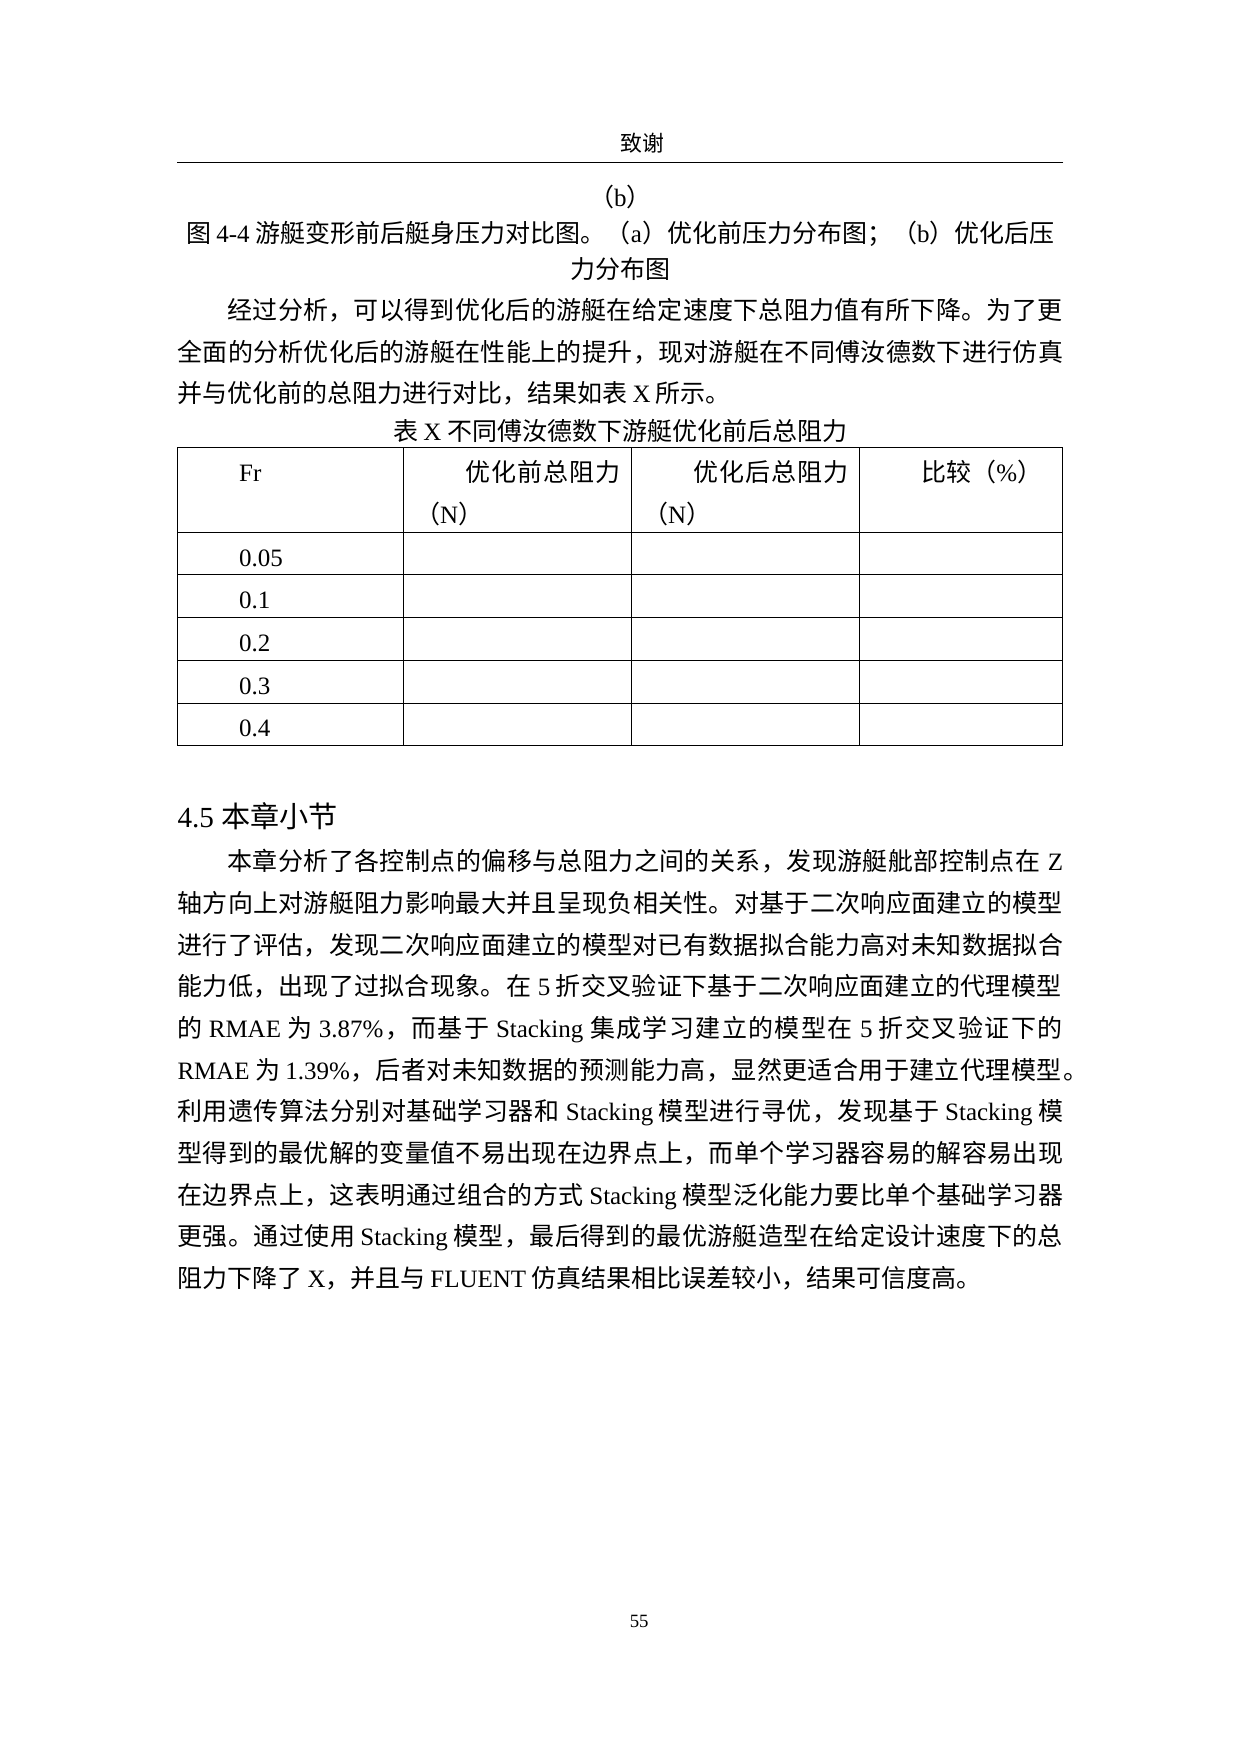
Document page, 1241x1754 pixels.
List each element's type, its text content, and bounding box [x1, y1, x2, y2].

table_cell 0.1 [178, 575, 403, 617]
table_cell 0.4 [178, 704, 403, 745]
table_header 优化后总阻力（N） [632, 448, 859, 532]
table_cell [632, 618, 859, 660]
table_cell [404, 575, 631, 617]
table_cell [632, 704, 859, 745]
text （b） [177, 177, 1063, 213]
text 表X 不同傅汝德数下游艇优化前后总阻力 [177, 411, 1063, 447]
table_cell [860, 618, 1062, 660]
table_cell 0.2 [178, 618, 403, 660]
table_header 比较（%） [860, 448, 1062, 532]
table_cell [860, 704, 1062, 745]
table_cell 0.3 [178, 661, 403, 702]
table_cell [860, 661, 1062, 702]
table_header Fr [178, 448, 403, 532]
text 本章分析了各控制点的偏移与总阻力之间的关系，发现游艇舭部控制点在Z轴方向上对游艇阻力影响最大并且呈现负相关性。对基于二次响应面建立的模型进行了评估，发现二次响应面建立的模型对已有数据拟合能力高对未知数据拟合能力低，出现了过拟合现象。在5折交叉验证下基于二次响应面建立的代理模型的RMAE为3.87%，而基于Stacking集成学习建立的模型在5折交叉验证下的RMAE为1.39%，后者对未知数据的预测能力高，显然更适合用于建立代理模型。利用遗传算法分别对基础学习器和Stacking模型进行寻优，发现基于Stacking模型得到的最优解的变量值不易出现在边界点上，而单个学习器容易的解容易出现在边界点上，这表明通过组合的方式Stacking模型泛化能力要比单个基础学习器更强。通过使用Stacking模型，最后得到的最优游艇造型在给定设计速度下的总阻力下降了X，并且与FLUENT仿真结果相比误差较小，结果可信度高。 [177, 837, 1063, 1296]
table_cell [404, 661, 631, 702]
table_cell [860, 575, 1062, 617]
table_cell [404, 618, 631, 660]
text 经过分析，可以得到优化后的游艇在给定速度下总阻力值有所下降。为了更全面的分析优化后的游艇在性能上的提升，现对游艇在不同傅汝德数下进行仿真，并与优化前的总阻力进行对比，结果如表X所示。 [177, 286, 1063, 411]
text 图4-4 游艇变形前后艇身压力对比图。（a）优化前压力分布图；（b）优化后压力分布图 [177, 213, 1063, 286]
subtitle 4.5 本章小节 [177, 787, 1063, 837]
table_cell 0.05 [178, 533, 403, 574]
table_cell [404, 704, 631, 745]
table_cell [632, 533, 859, 574]
table_cell [632, 661, 859, 702]
table_cell [632, 575, 859, 617]
table_header 优化前总阻力（N） [404, 448, 631, 532]
table_cell [860, 533, 1062, 574]
table_cell [404, 533, 631, 574]
